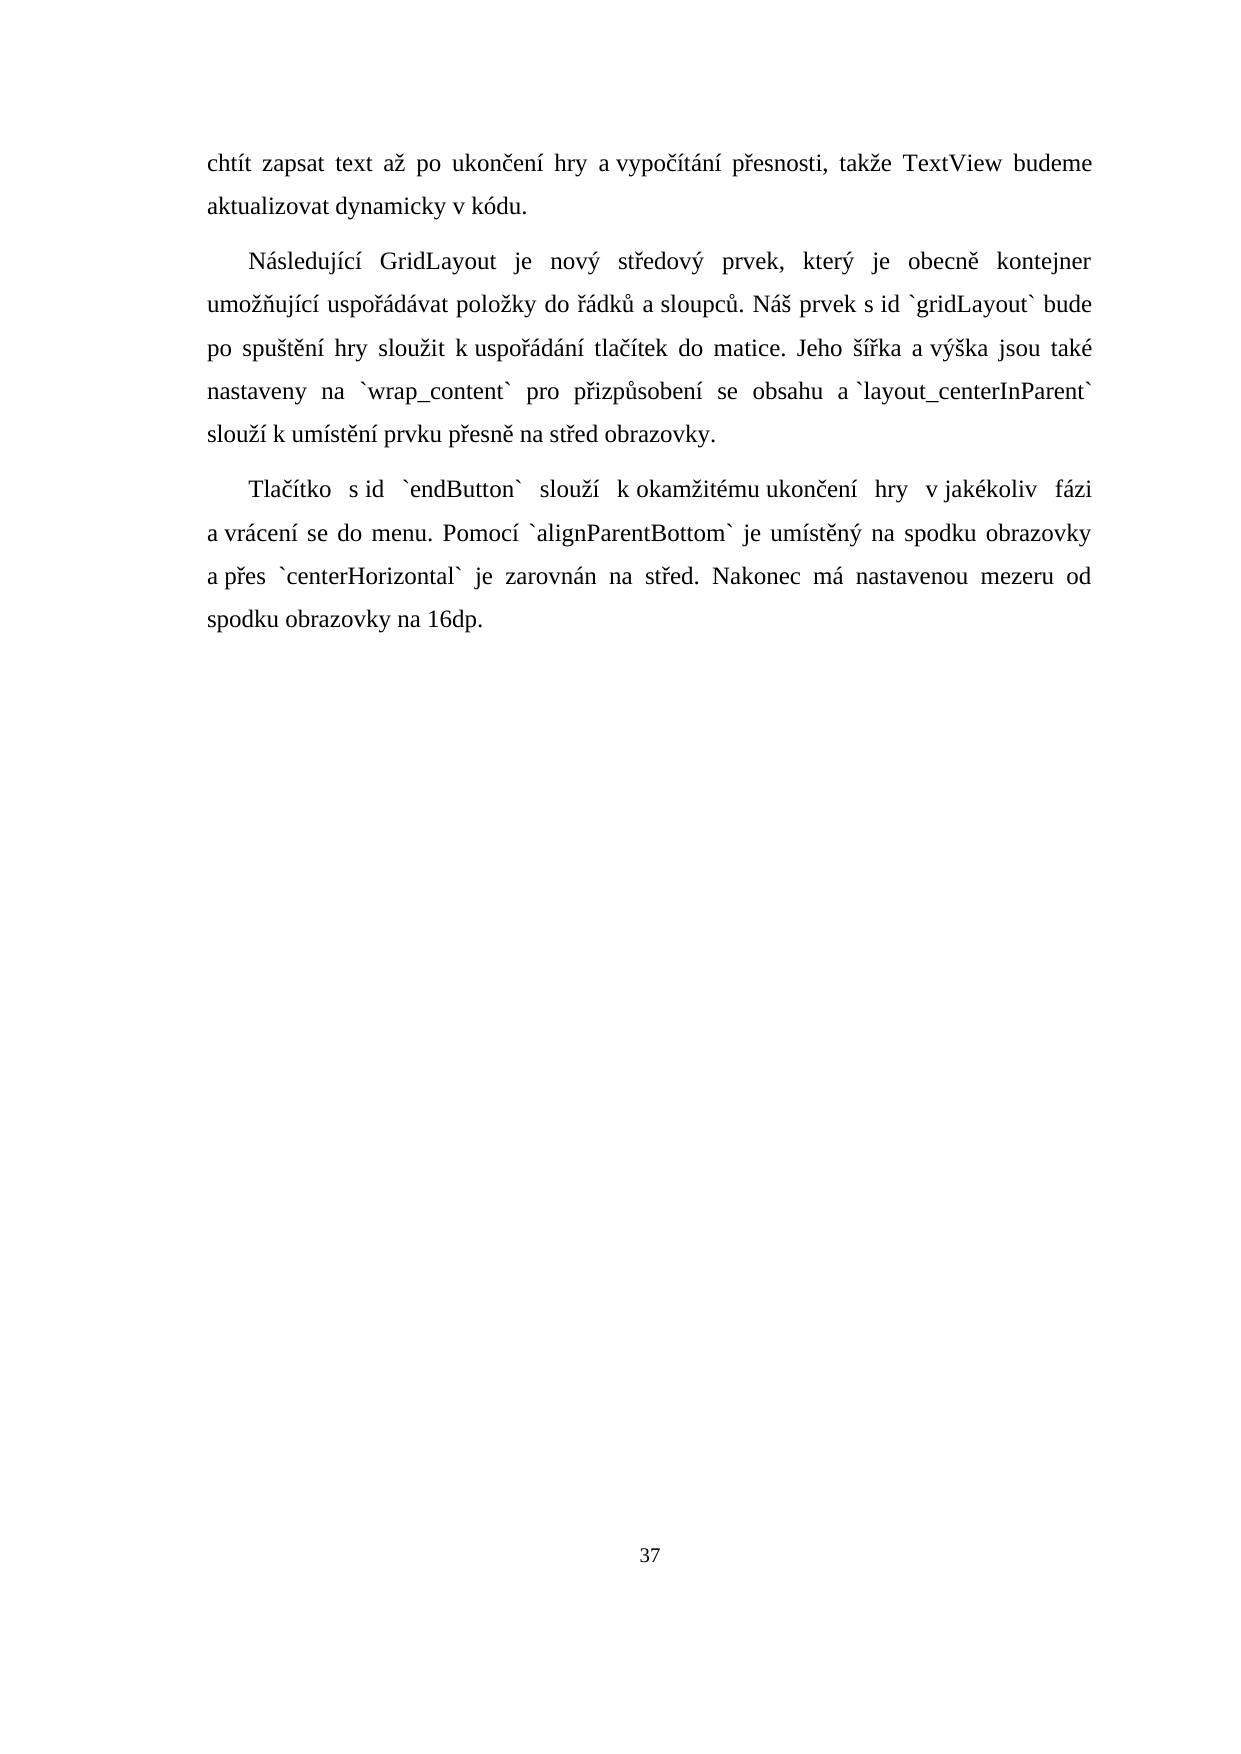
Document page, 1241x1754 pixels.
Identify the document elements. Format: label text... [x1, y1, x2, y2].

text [207, 148, 1092, 219]
text Následující GridLayout je nový středový prvek, který je obecně kontejner umožňující uspořádávat položky do řádků a sloupců. Náš prvek s id `gridLayout` bude po spuštění hry sloužit k uspořádání tlačítek do matice. Jeho šířka a výška jsou také nastaveny na `wrap_content` pro přizpůsobení se obsahu a `layout_centerInParent` slouží k umístění prvku přesně na střed obrazovky. [207, 246, 1092, 448]
text Tlačítko s id `endButton` slouží k okamžitému ukončení hry v jakékoliv fázi a vrácení se do menu. Pomocí `alignParentBottom` je umístěný na spodku obrazovky a přes `centerHorizontal` je zarovnán na střed. Nakonec má nastavenou mezeru od spodku obrazovky na 16dp. [207, 474, 1092, 633]
